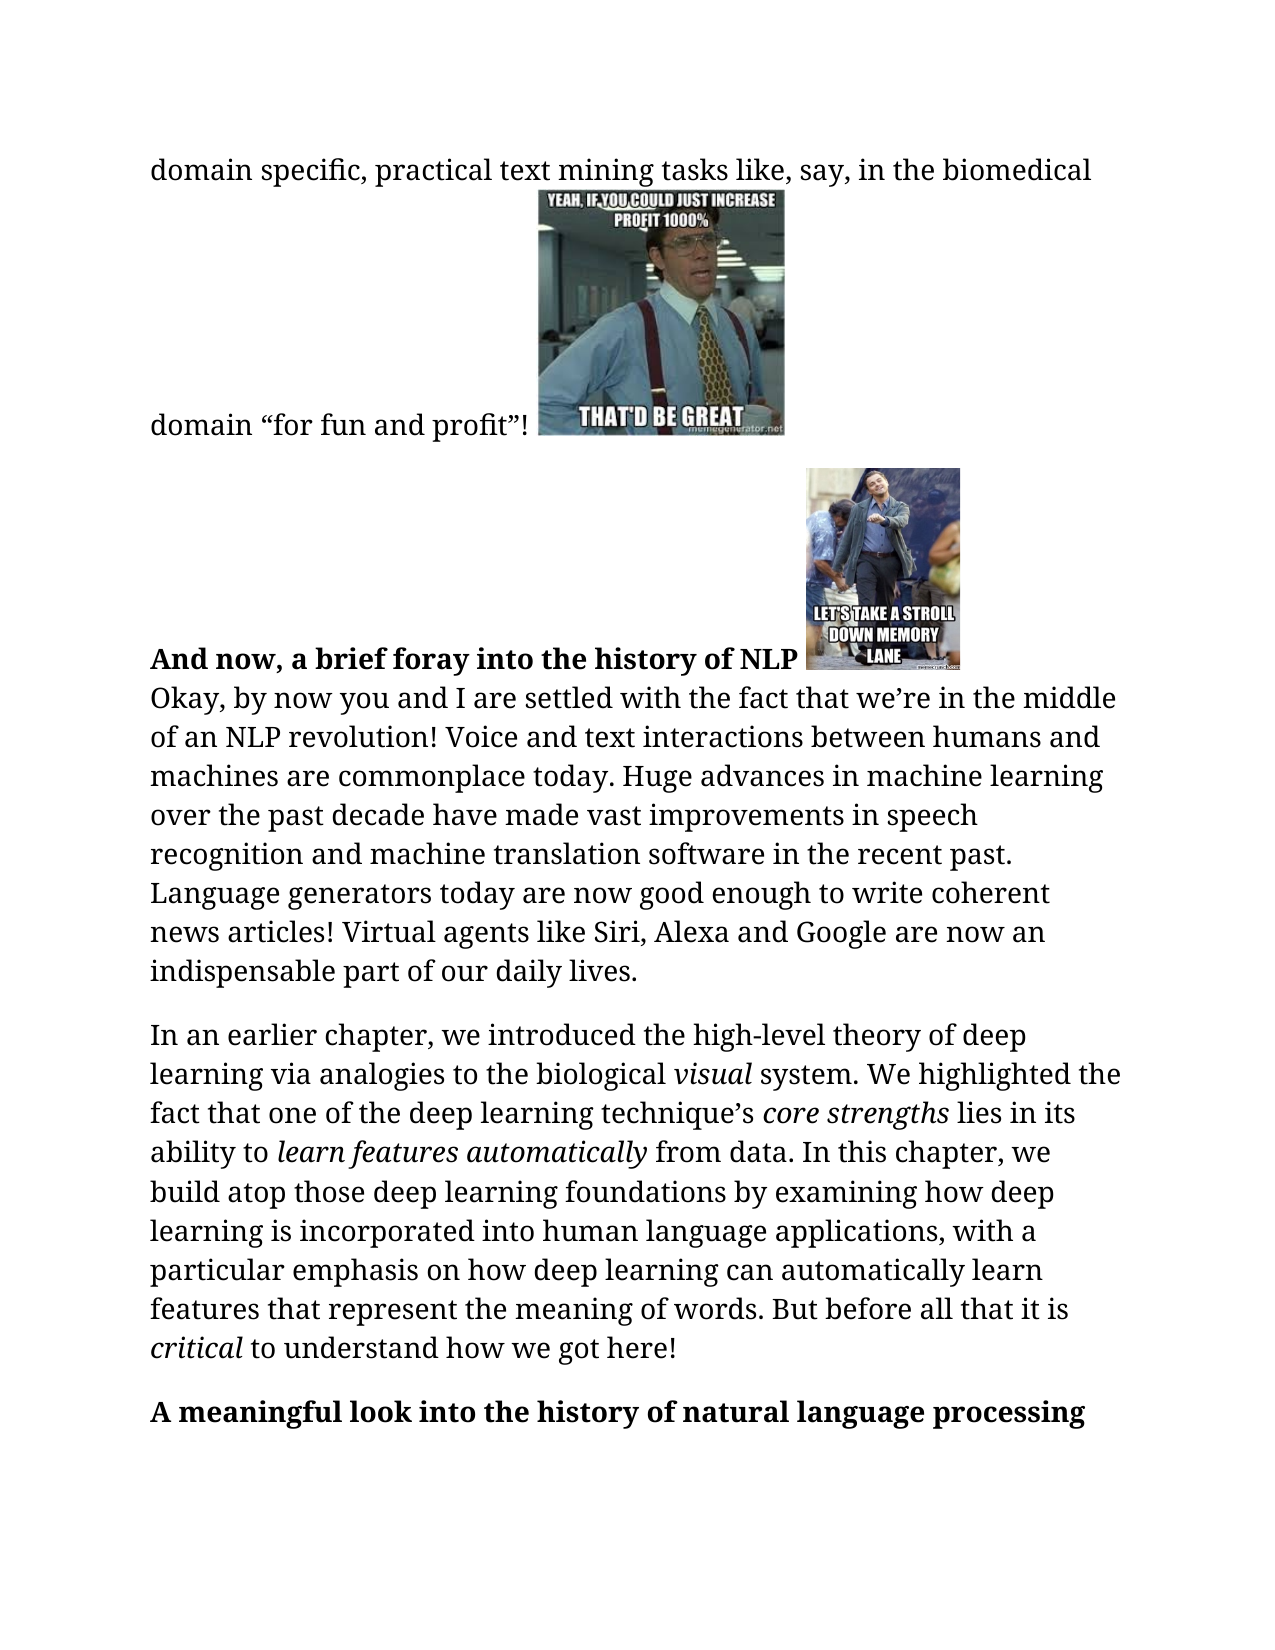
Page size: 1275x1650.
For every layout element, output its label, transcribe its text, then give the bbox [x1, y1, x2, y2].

text Okay, by now you and I are settled with the fact that we’re in the middle of an NLP revolution! Voice and text interactions between humans and machines are commonplace today. Huge advances in machine learning over the past decade have made vast improvements in speech recognition and machine translation software in the recent past. Language generators today are now good enough to write coherent news articles! Virtual agents like Siri, Alexa and Google are now an indispensable part of our daily lives. [150, 677, 1125, 990]
picture [536, 189, 787, 436]
text And now, a brief foray into the history of NLP [150, 469, 1125, 677]
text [150, 150, 1125, 444]
text In an earlier chapter, we introduced the high-level theory of deep learning via analogies to the biological visual system. We highlighted the fact that one of the deep learning technique’s core strengths lies in its ability to learn features automatically from data. In this chapter, we build atop those deep learning foundations by examining how deep learning is incorporated into human language applications, with a particular emphasis on how deep learning can automatically learn features that represent the meaning of words. But before all that it is critical to understand how we got here! [150, 1015, 1125, 1366]
picture [806, 468, 961, 670]
text A meaningful look into the history of natural language processing [150, 1391, 1125, 1431]
